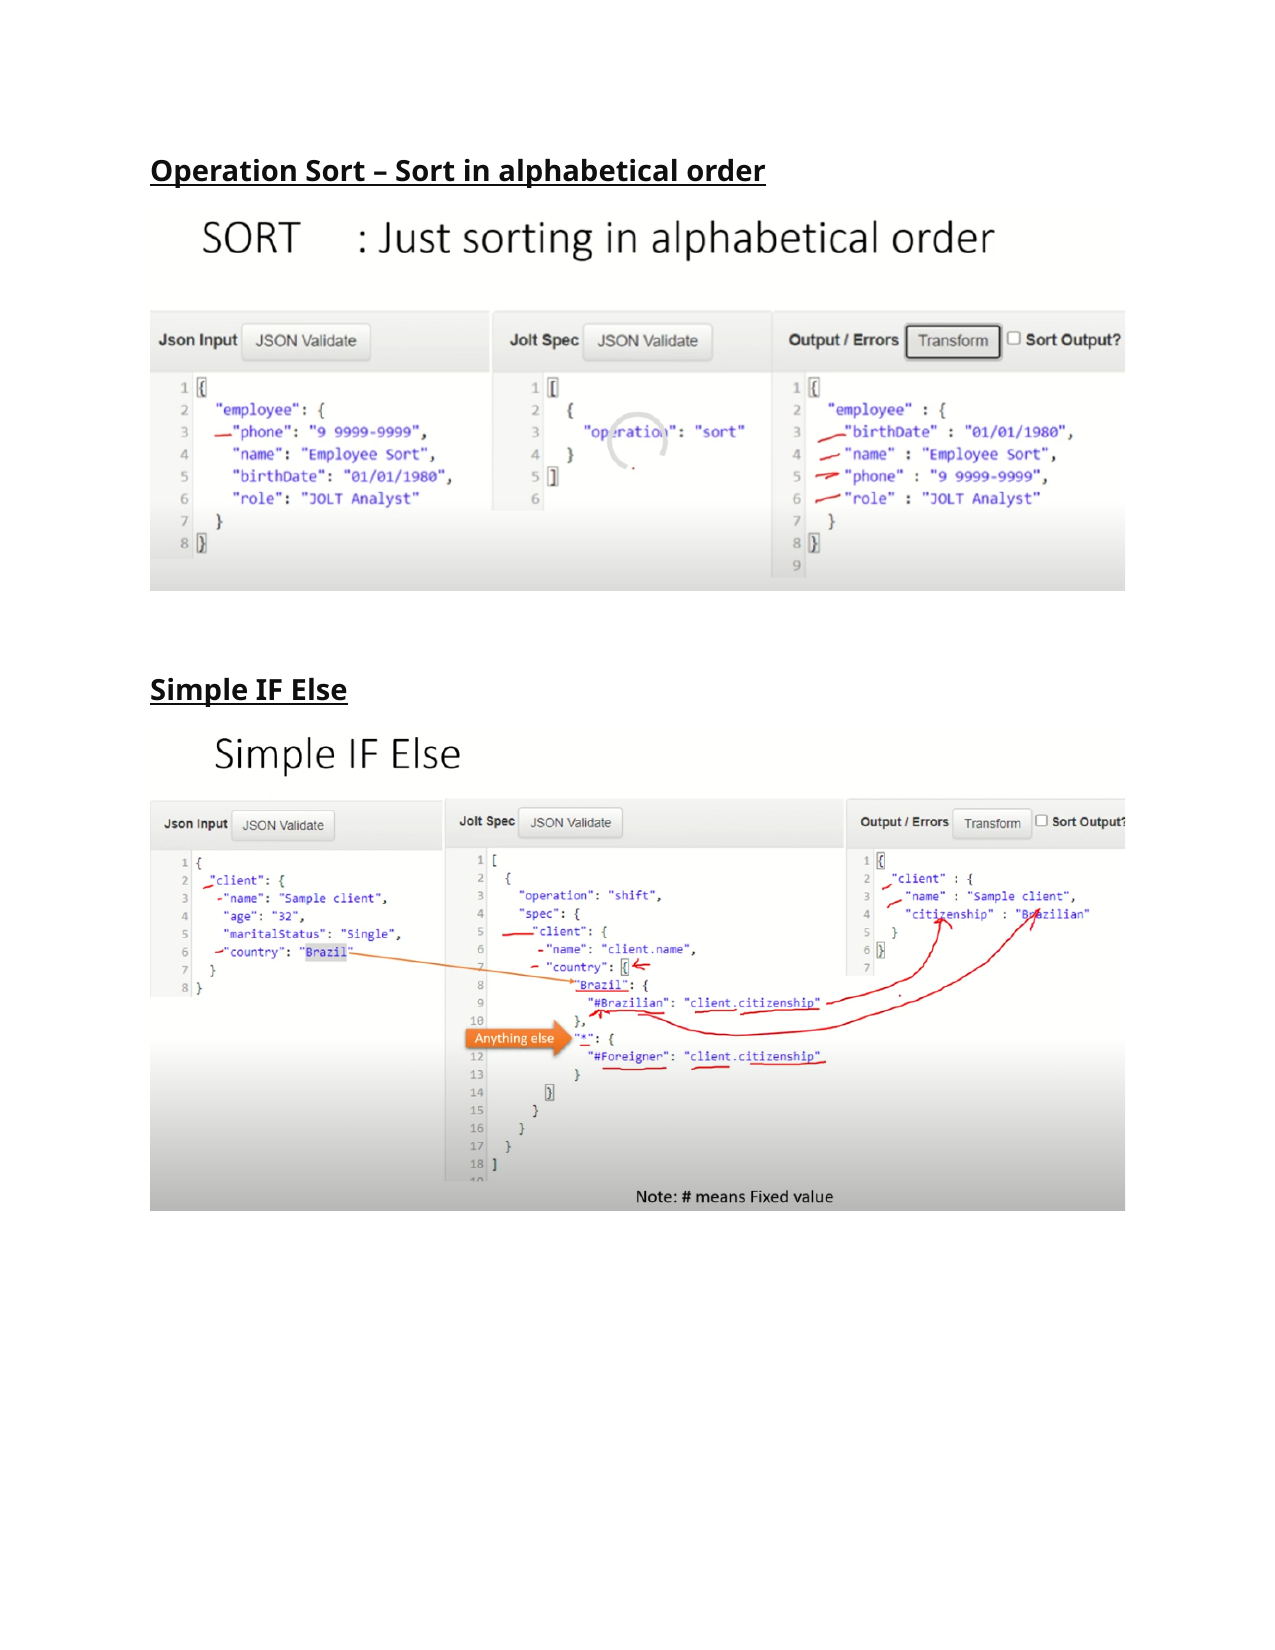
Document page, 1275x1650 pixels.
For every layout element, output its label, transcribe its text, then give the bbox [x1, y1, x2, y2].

picture [150, 209, 1125, 591]
text Simple IF Else [150, 669, 1125, 709]
text Operation Sort – Sort in alphabetical order [150, 150, 1125, 190]
picture [150, 728, 1125, 1211]
